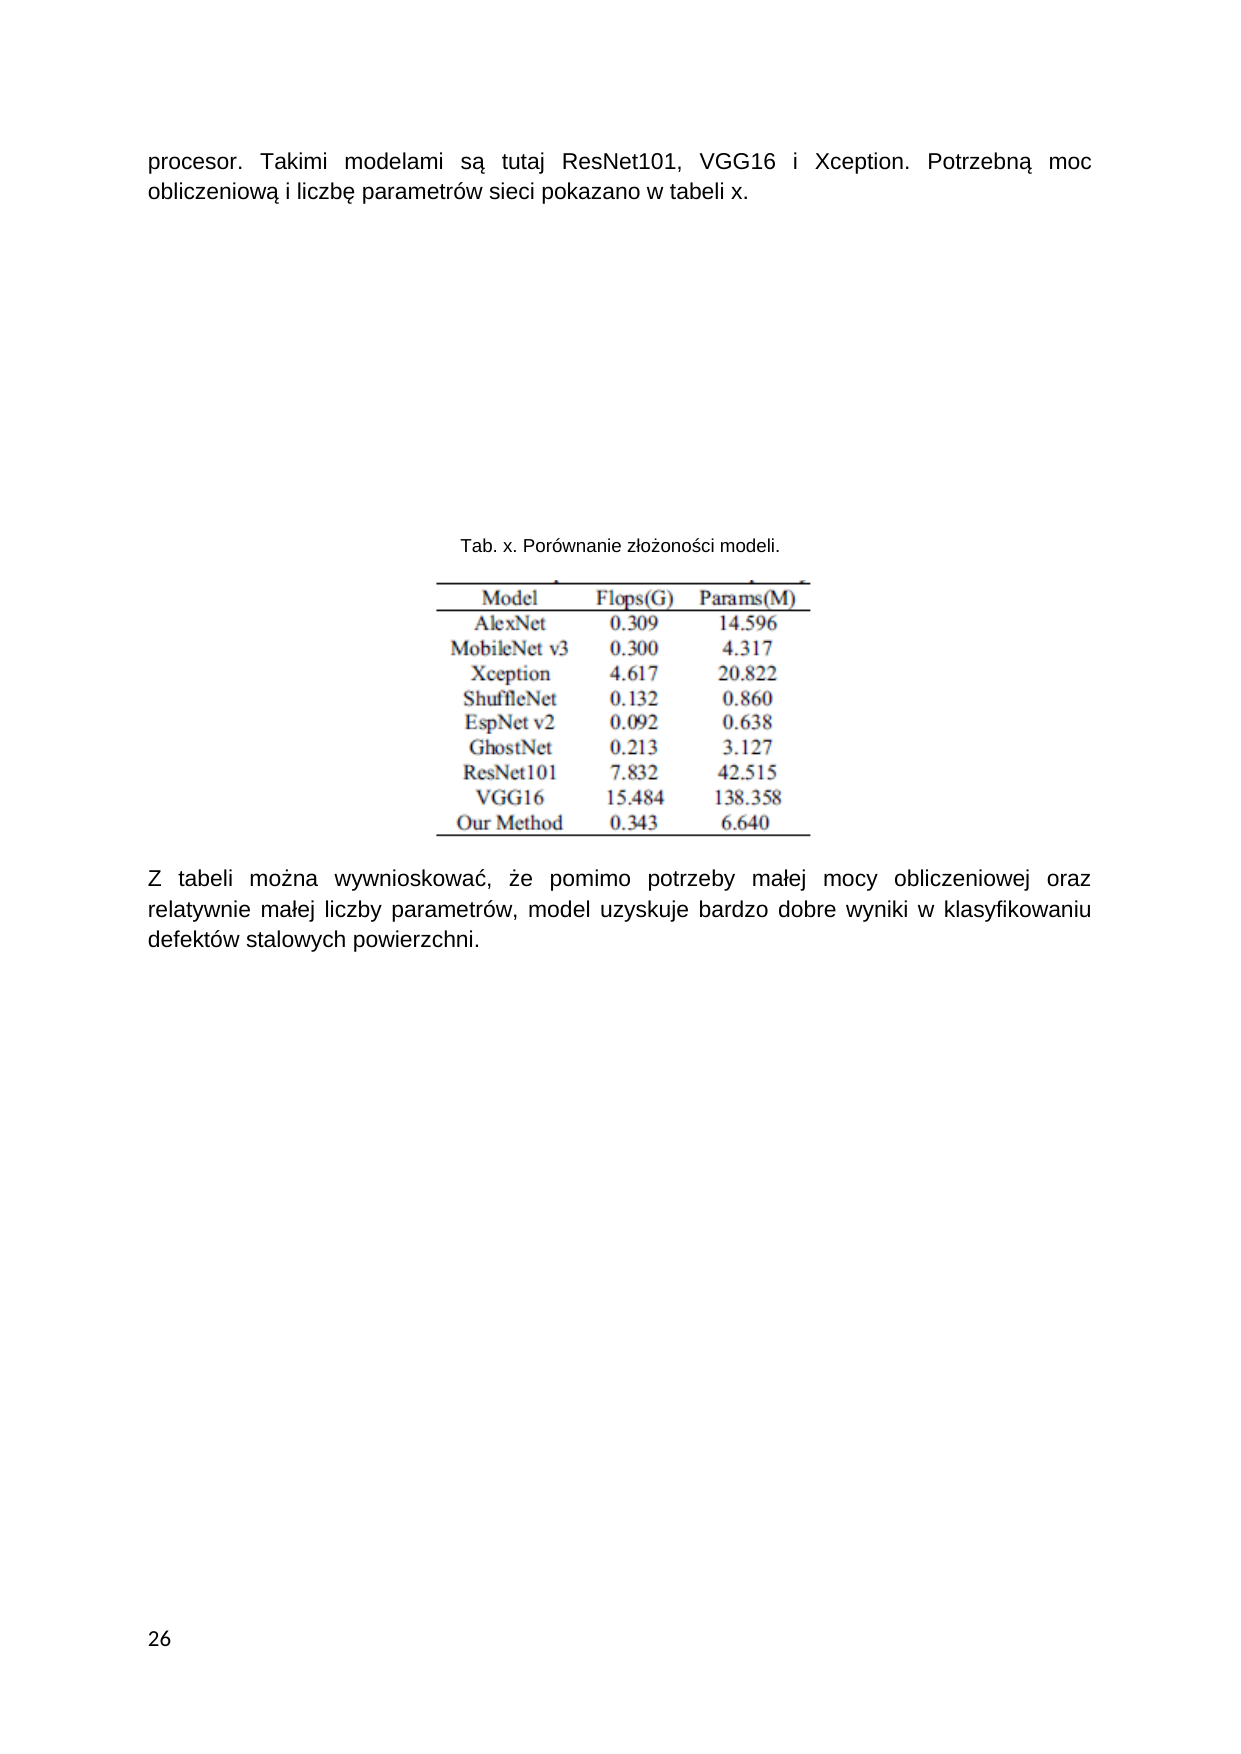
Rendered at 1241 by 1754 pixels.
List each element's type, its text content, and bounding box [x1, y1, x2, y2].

text Tab. x. Porównanie złożoności modeli. [148, 535, 1093, 557]
picture [421, 580, 819, 841]
text Z tabeli można wywnioskować, że pomimo potrzeby małej mocy obliczeniowej oraz relatywnie małej liczby parametrów, model uzyskuje bardzo dobre wyniki w klasyfikowaniu defektów stalowych powierzchni. [148, 865, 1093, 952]
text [148, 148, 1093, 204]
